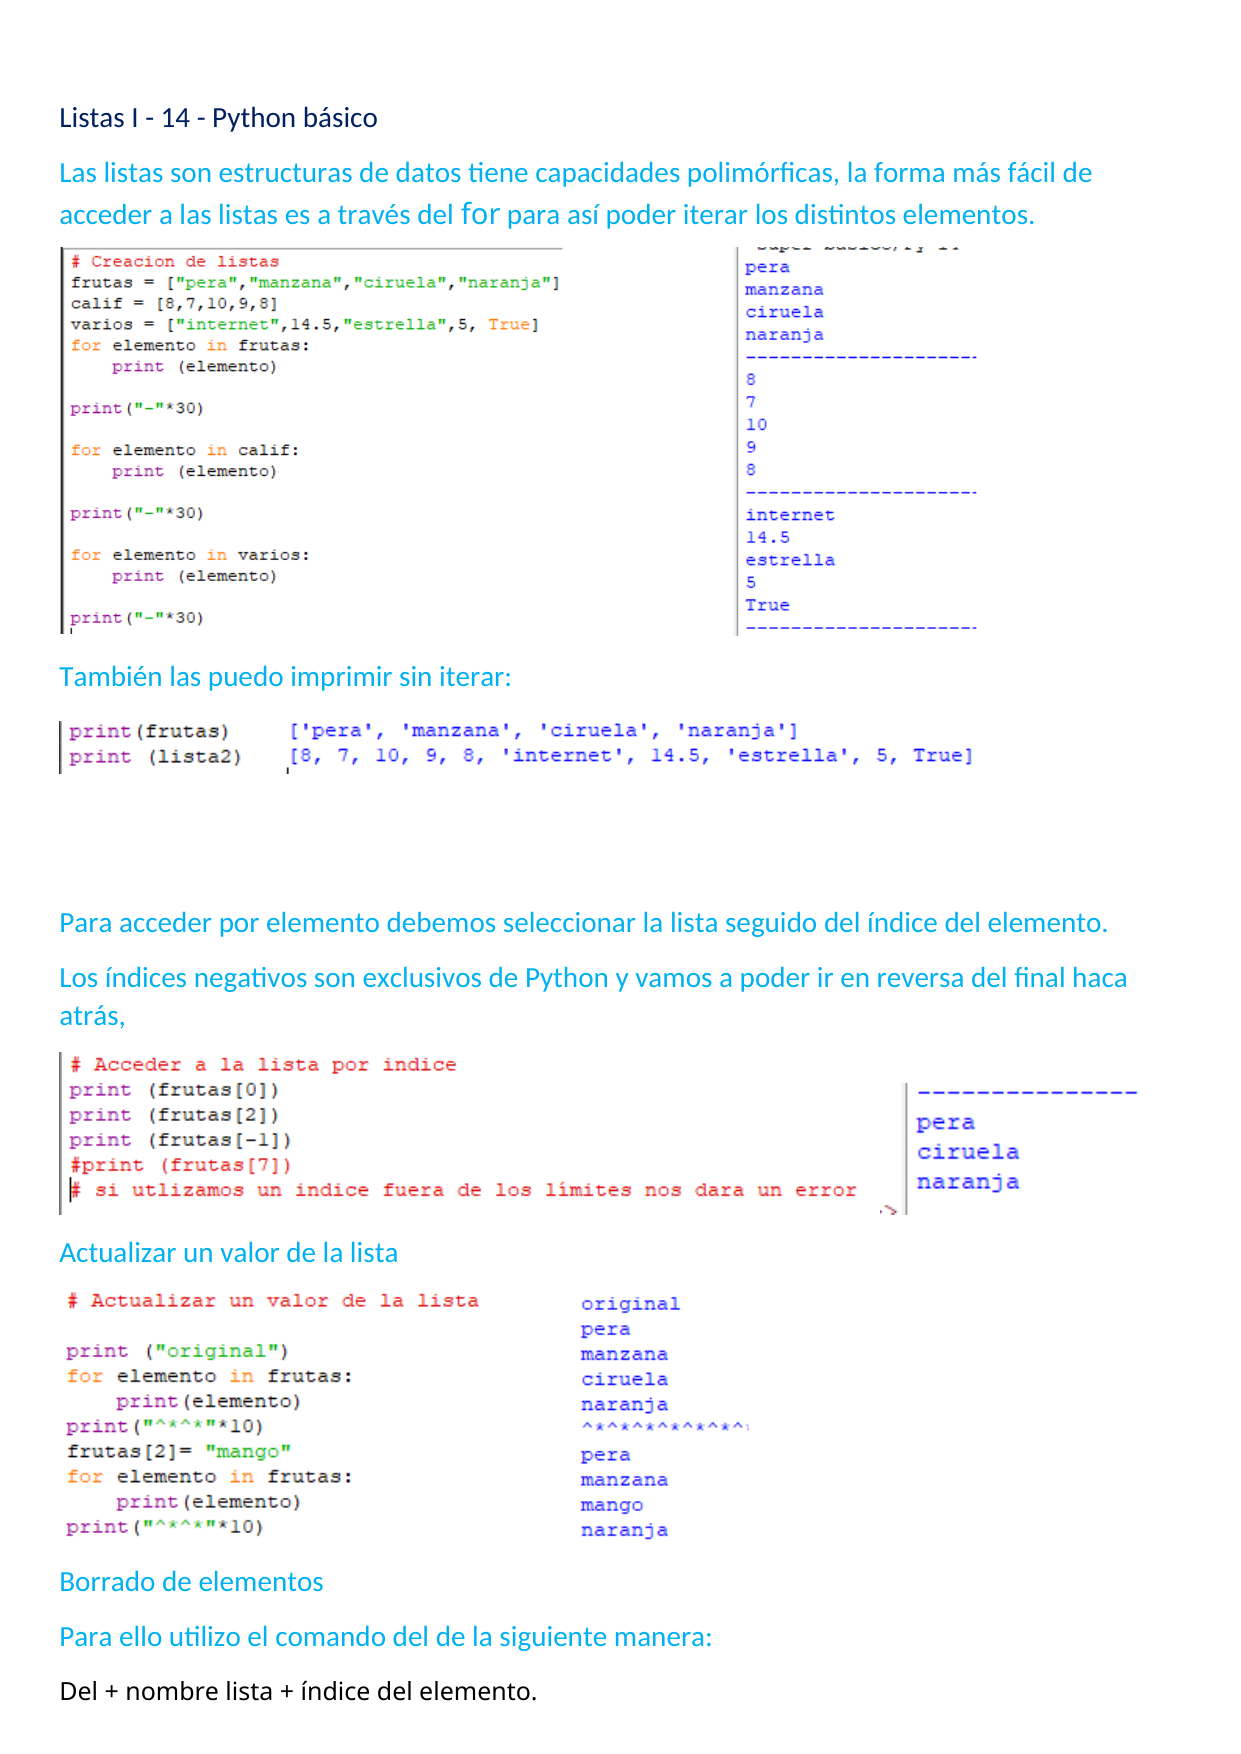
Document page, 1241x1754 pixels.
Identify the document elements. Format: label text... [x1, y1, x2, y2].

picture [575, 1288, 749, 1544]
picture [59, 1288, 494, 1544]
text Las listas son estructuras de datos tiene capacidades polimórficas, la forma más fácil de acceder a las listas es a través del for para así poder iterar los distintos elementos. [59, 154, 1181, 233]
text Para ello utilizo el comando del de la siguiente manera: [59, 1618, 1181, 1654]
picture [720, 247, 977, 636]
text Para acceder por elemento debemos seleccionar la lista seguido del índice del elemento. [59, 904, 1181, 939]
picture [59, 1052, 875, 1215]
picture [59, 247, 562, 632]
text Los índices negativos son exclusivos de Python y vamos a poder ir en reversa del final haca atrás, [59, 959, 1181, 1033]
text Del + nombre lista + índice del elemento. [59, 1673, 1181, 1707]
text Actualizar un valor de la lista [59, 1234, 1181, 1269]
text Borrado de elementos [59, 1563, 1181, 1599]
picture [880, 1083, 1139, 1215]
picture [281, 713, 1001, 774]
text Listas I - 14 - Python básico [59, 99, 1181, 135]
picture [59, 721, 275, 774]
